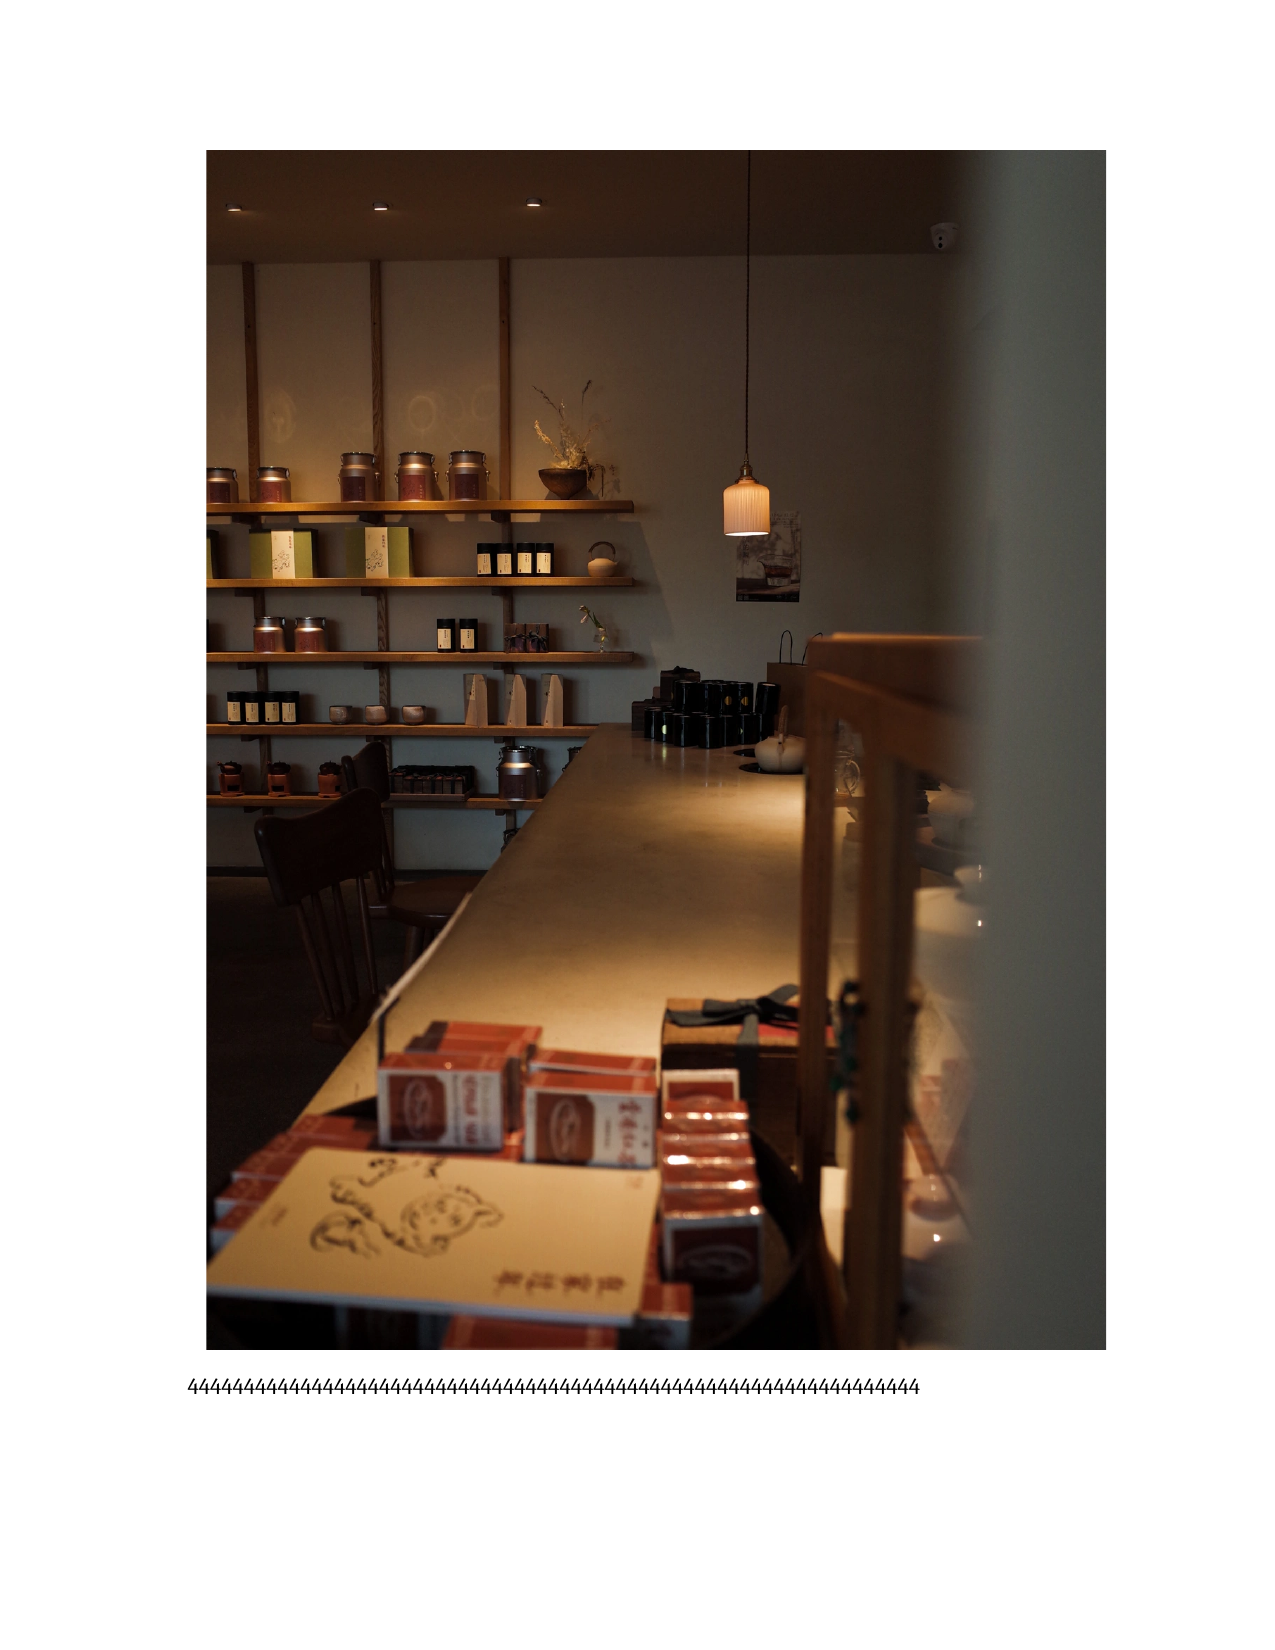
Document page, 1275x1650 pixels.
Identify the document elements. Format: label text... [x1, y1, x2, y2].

picture [206, 150, 1107, 1350]
text 44444444444444444444444444444444444444444444444444444444444444444 [187, 1374, 1087, 1401]
